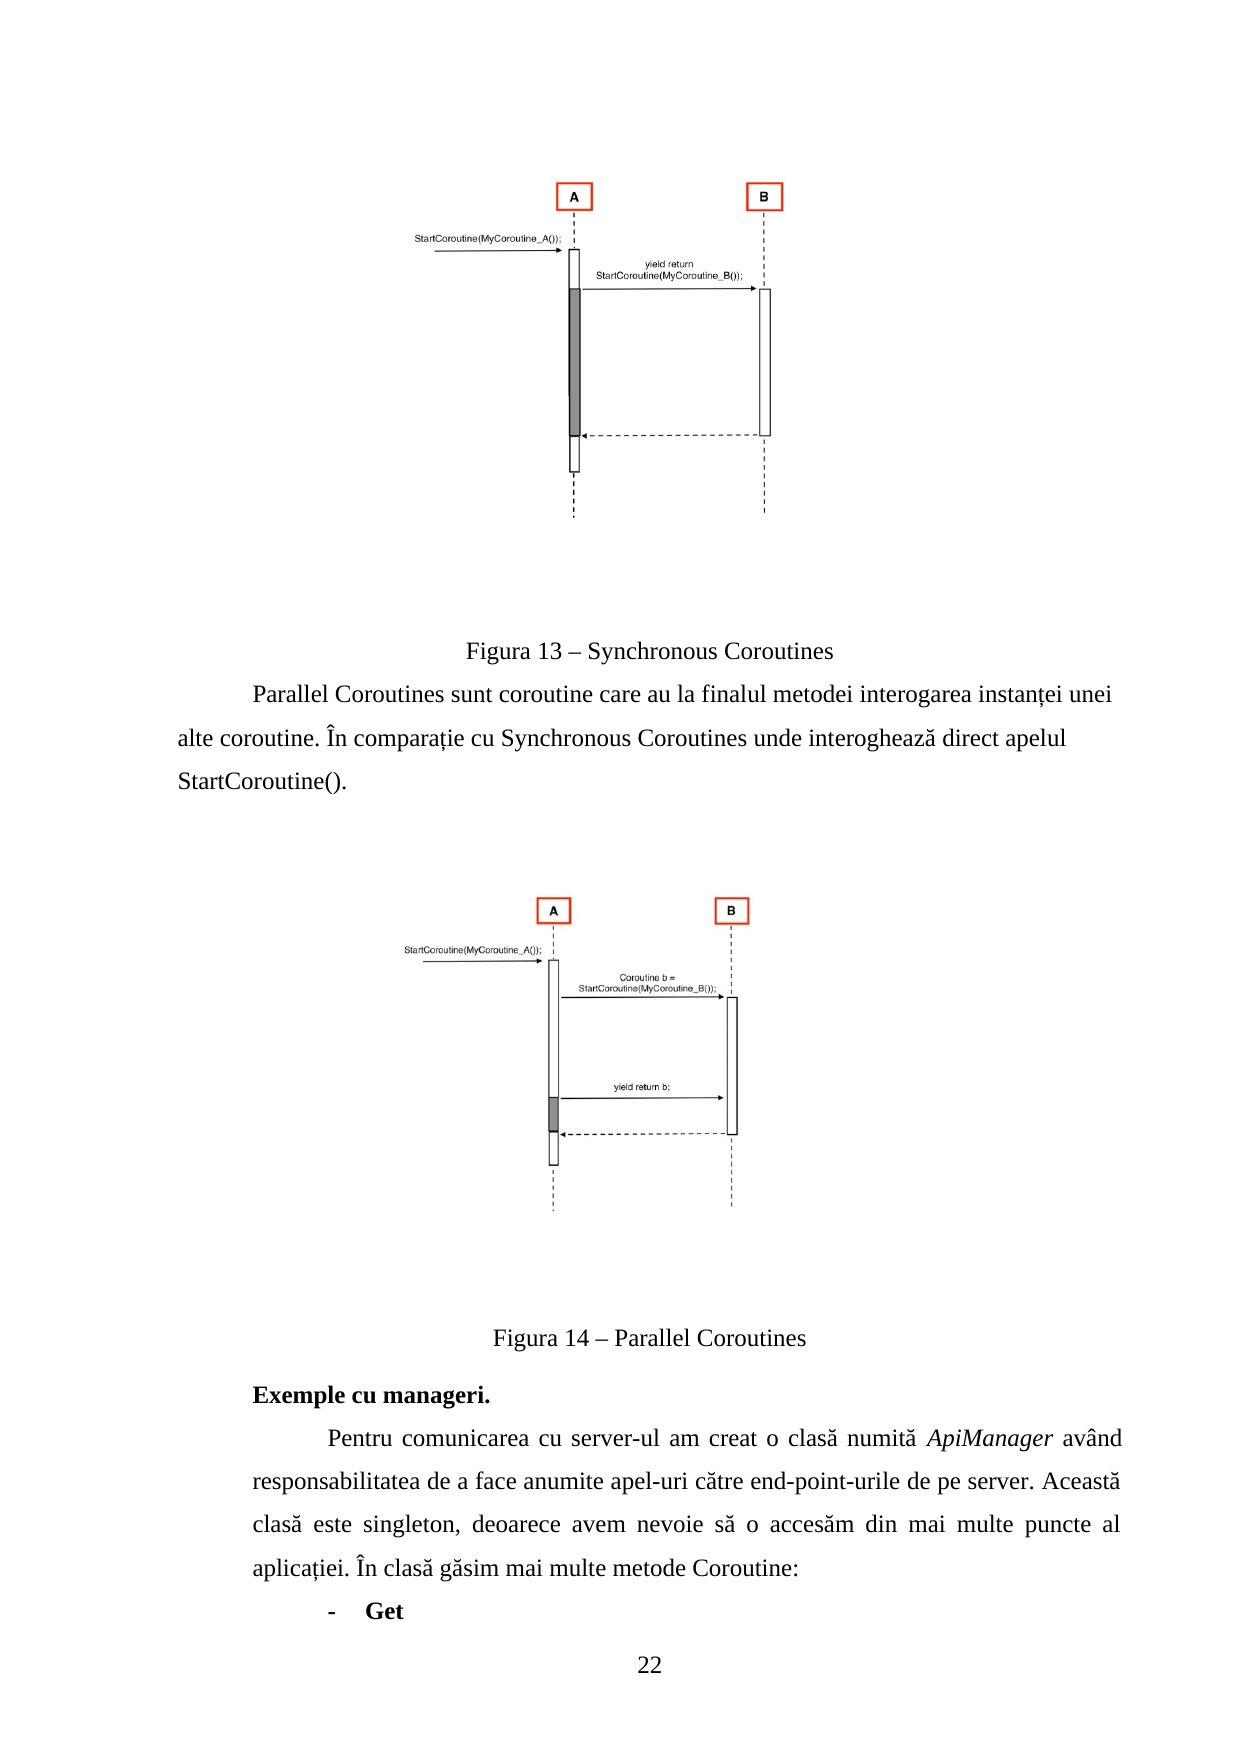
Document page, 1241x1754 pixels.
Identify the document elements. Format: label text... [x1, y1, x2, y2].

picture [252, 118, 1174, 637]
picture [252, 837, 1115, 1323]
list Get [327, 1596, 1122, 1624]
text Figura 13 – Synchronous Coroutines [177, 636, 1122, 665]
text Figura 14 – Parallel Coroutines [177, 1323, 1122, 1351]
list Pentru comunicarea cu server-ul am creat o clasă numită ApiManager având responsabilitatea de a face anumite apel-uri către end-point-urile de pe server. Această clasă este singleton, deoarece avem nevoie să o accesăm din mai multe puncte al aplicației. În clasă găsim mai multe metode Coroutine: [252, 1423, 1122, 1581]
text Exemple cu manageri. [177, 1380, 1122, 1409]
text Parallel Coroutines sunt coroutine care au la finalul metodei interogarea instanței unei alte coroutine. În comparație cu Synchronous Coroutines unde interoghează direct apelul StartCoroutine(). [177, 679, 1122, 794]
